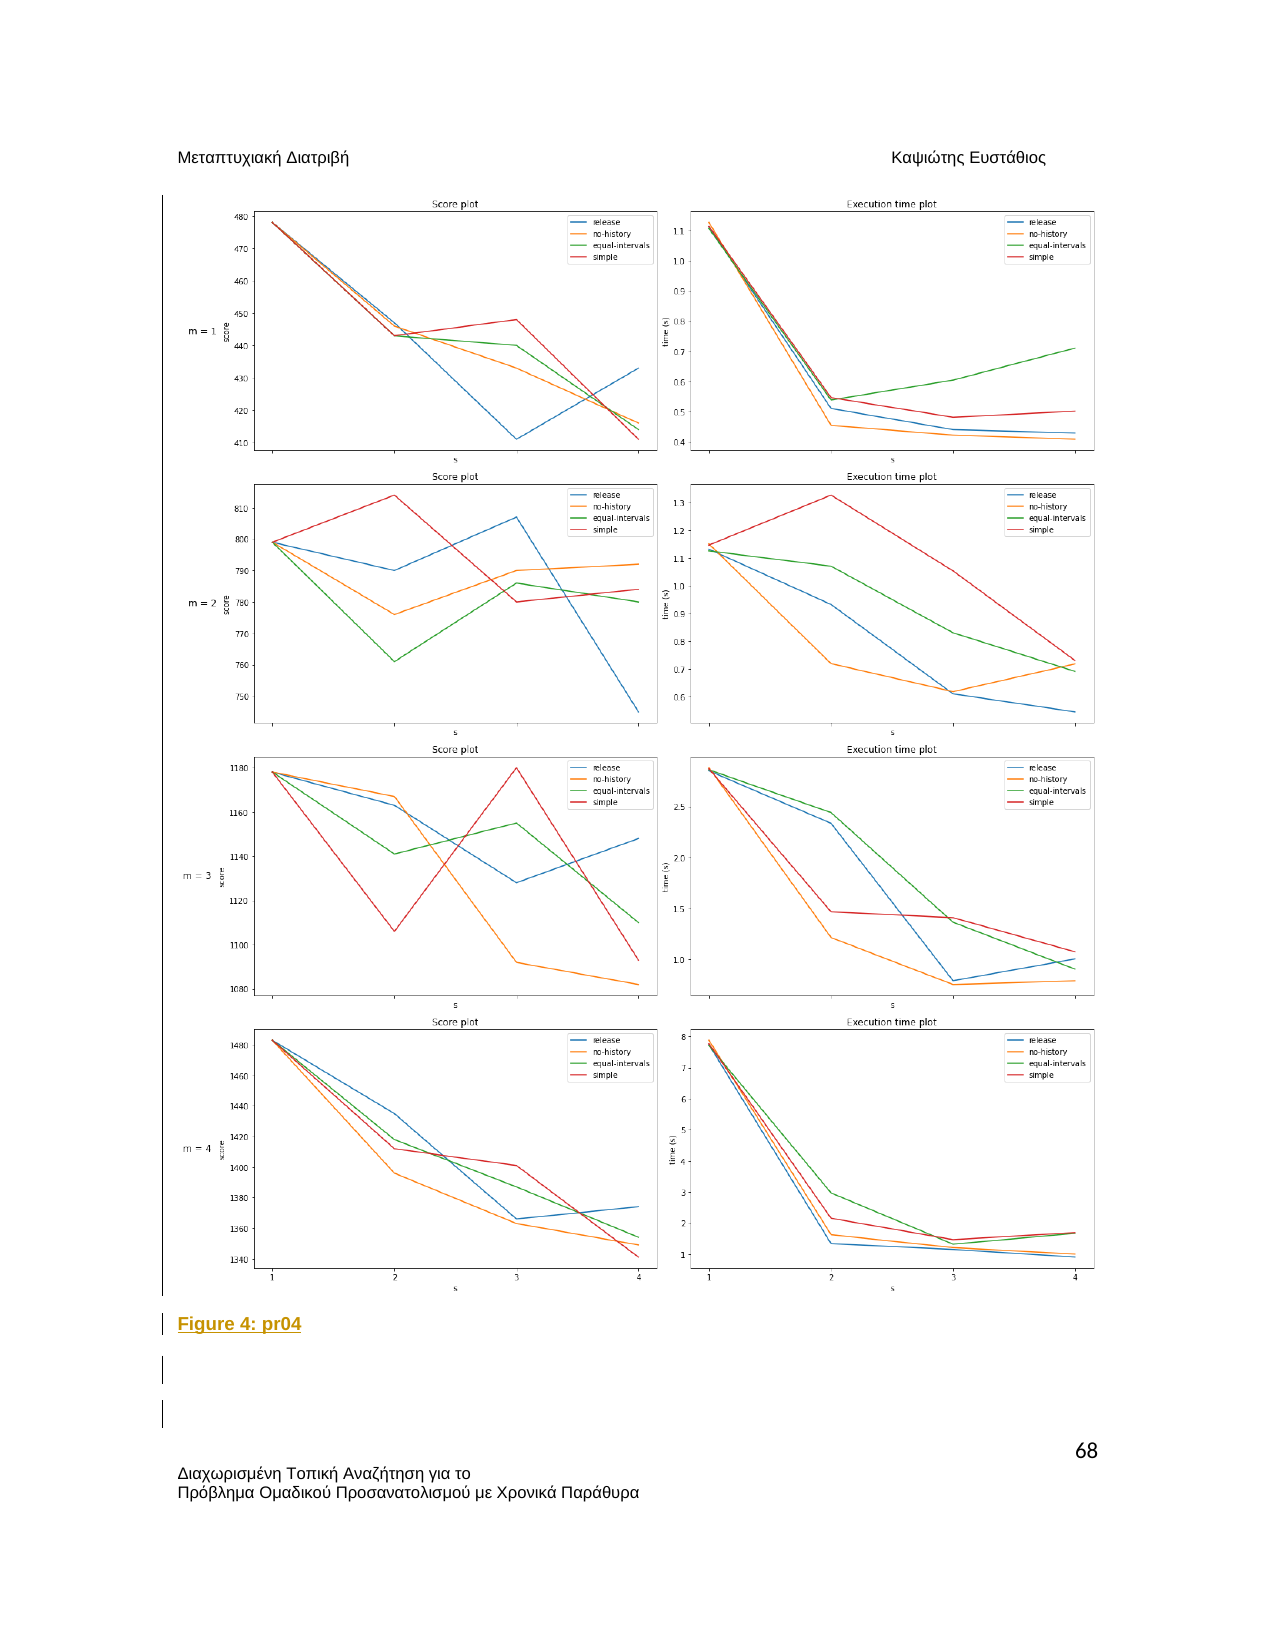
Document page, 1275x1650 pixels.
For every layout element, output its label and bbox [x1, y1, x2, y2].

picture [177, 194, 1098, 1297]
